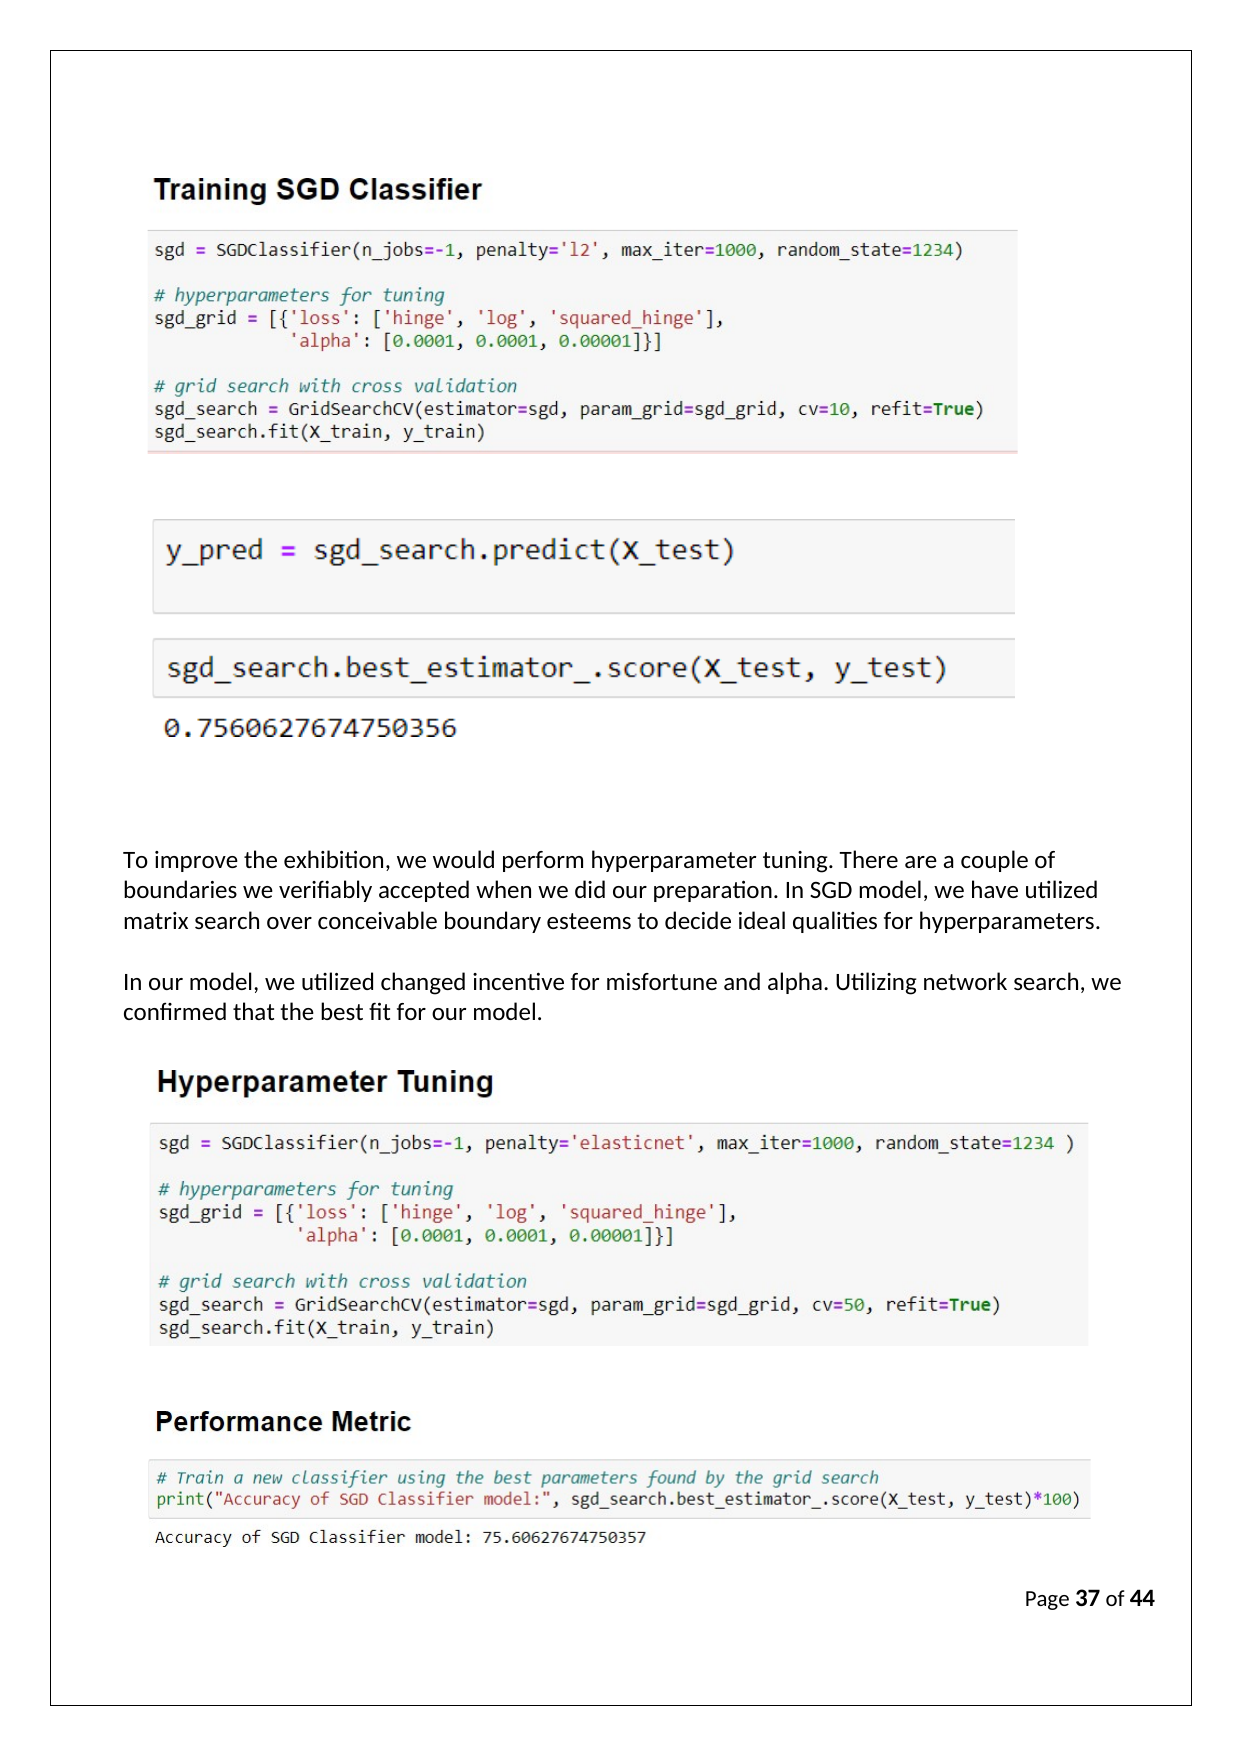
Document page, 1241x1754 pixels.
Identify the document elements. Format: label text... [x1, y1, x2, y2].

picture [152, 519, 1015, 737]
picture [148, 1411, 1091, 1547]
text To improve the exhibition, we would perform hyperparameter tuning. There are a couple of boundaries we verifiably accepted when we did our preparation. In SGD model, we have utilized matrix search over conceivable boundary esteems to decide ideal qualities for hyperparameters. [123, 844, 1155, 935]
text In our model, we utilized changed incentive for misfortune and alpha. Utilizing network search, we confirmed that the best fit for our model. [123, 966, 1155, 1027]
picture [149, 1070, 1089, 1346]
picture [147, 178, 1018, 454]
